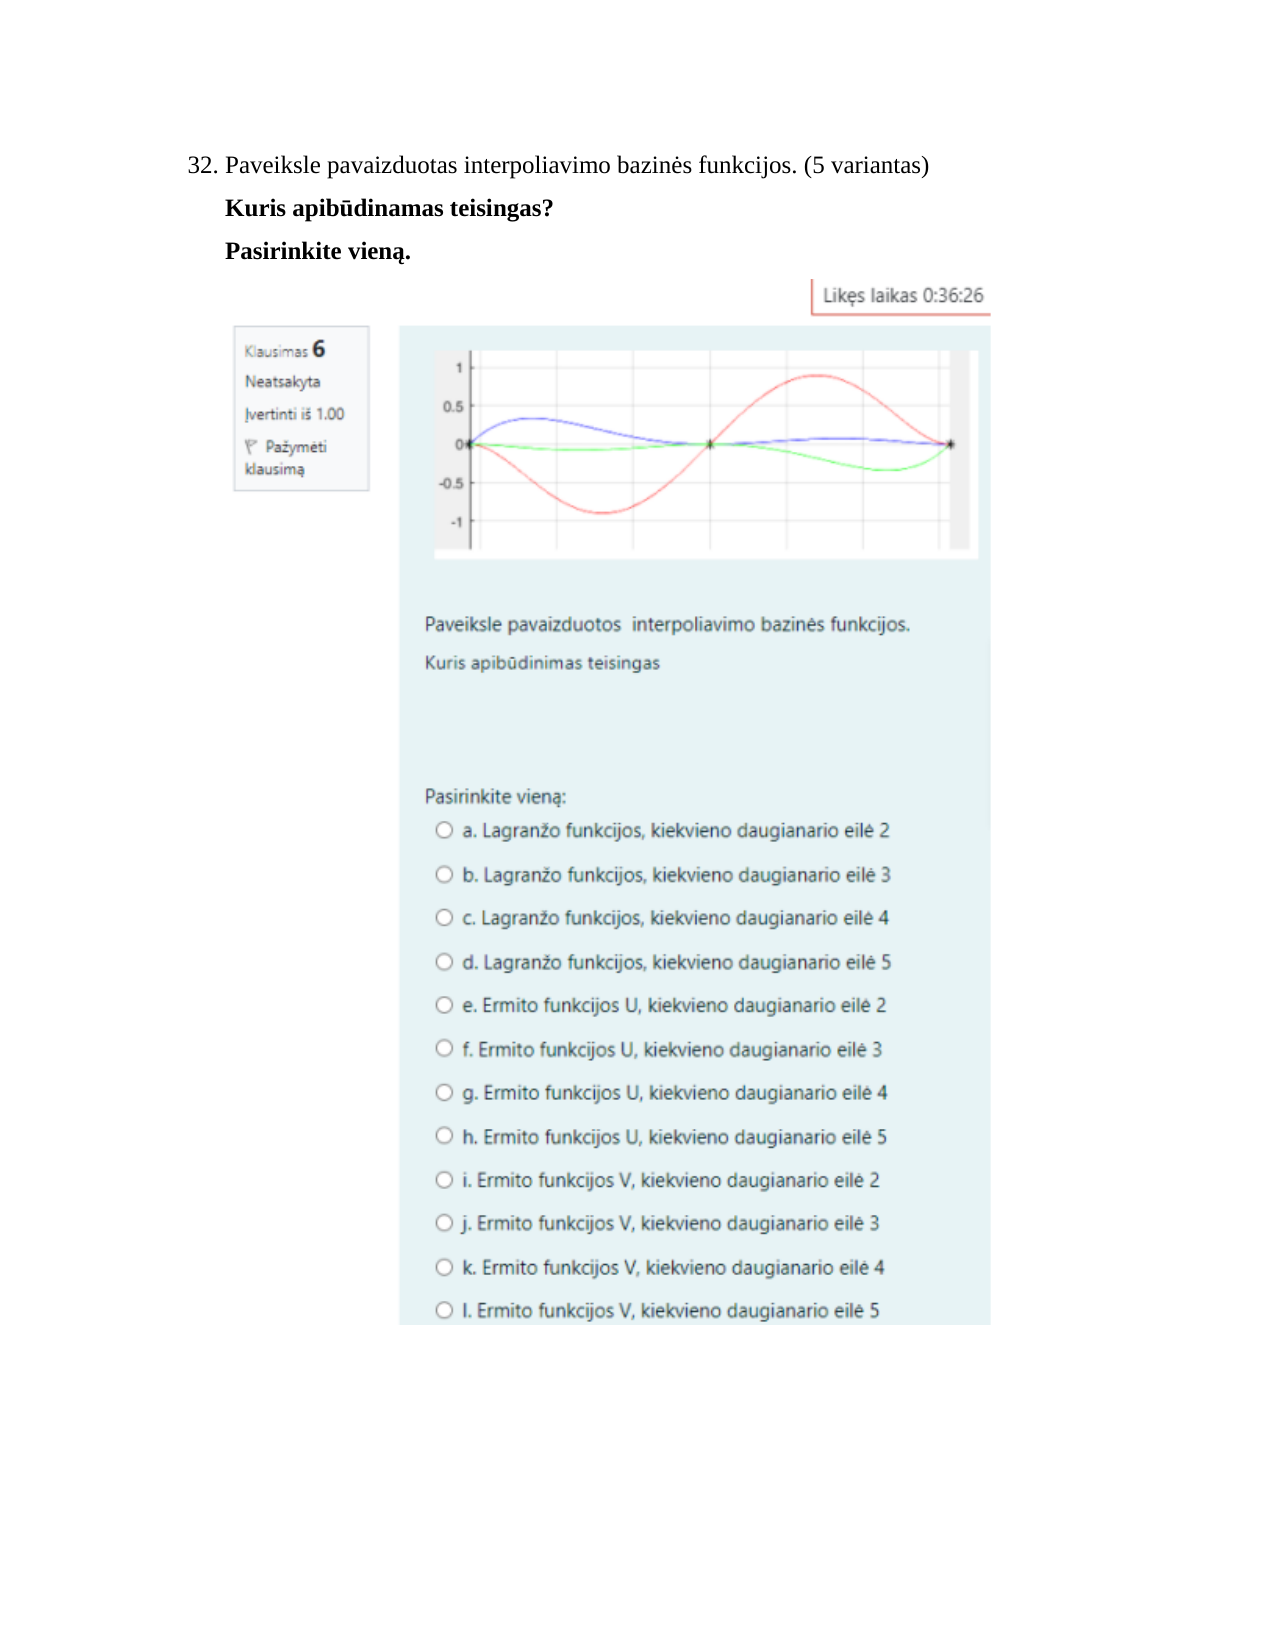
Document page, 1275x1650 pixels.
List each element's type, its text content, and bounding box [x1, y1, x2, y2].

picture [225, 279, 991, 1325]
list Paveiksle pavaizduotas interpoliavimo bazinės funkcijos. (5 variantas) [187, 150, 1125, 179]
text Kuris apibūdinamas teisingas? [225, 193, 1125, 222]
text Pasirinkite vieną. [225, 236, 1125, 265]
